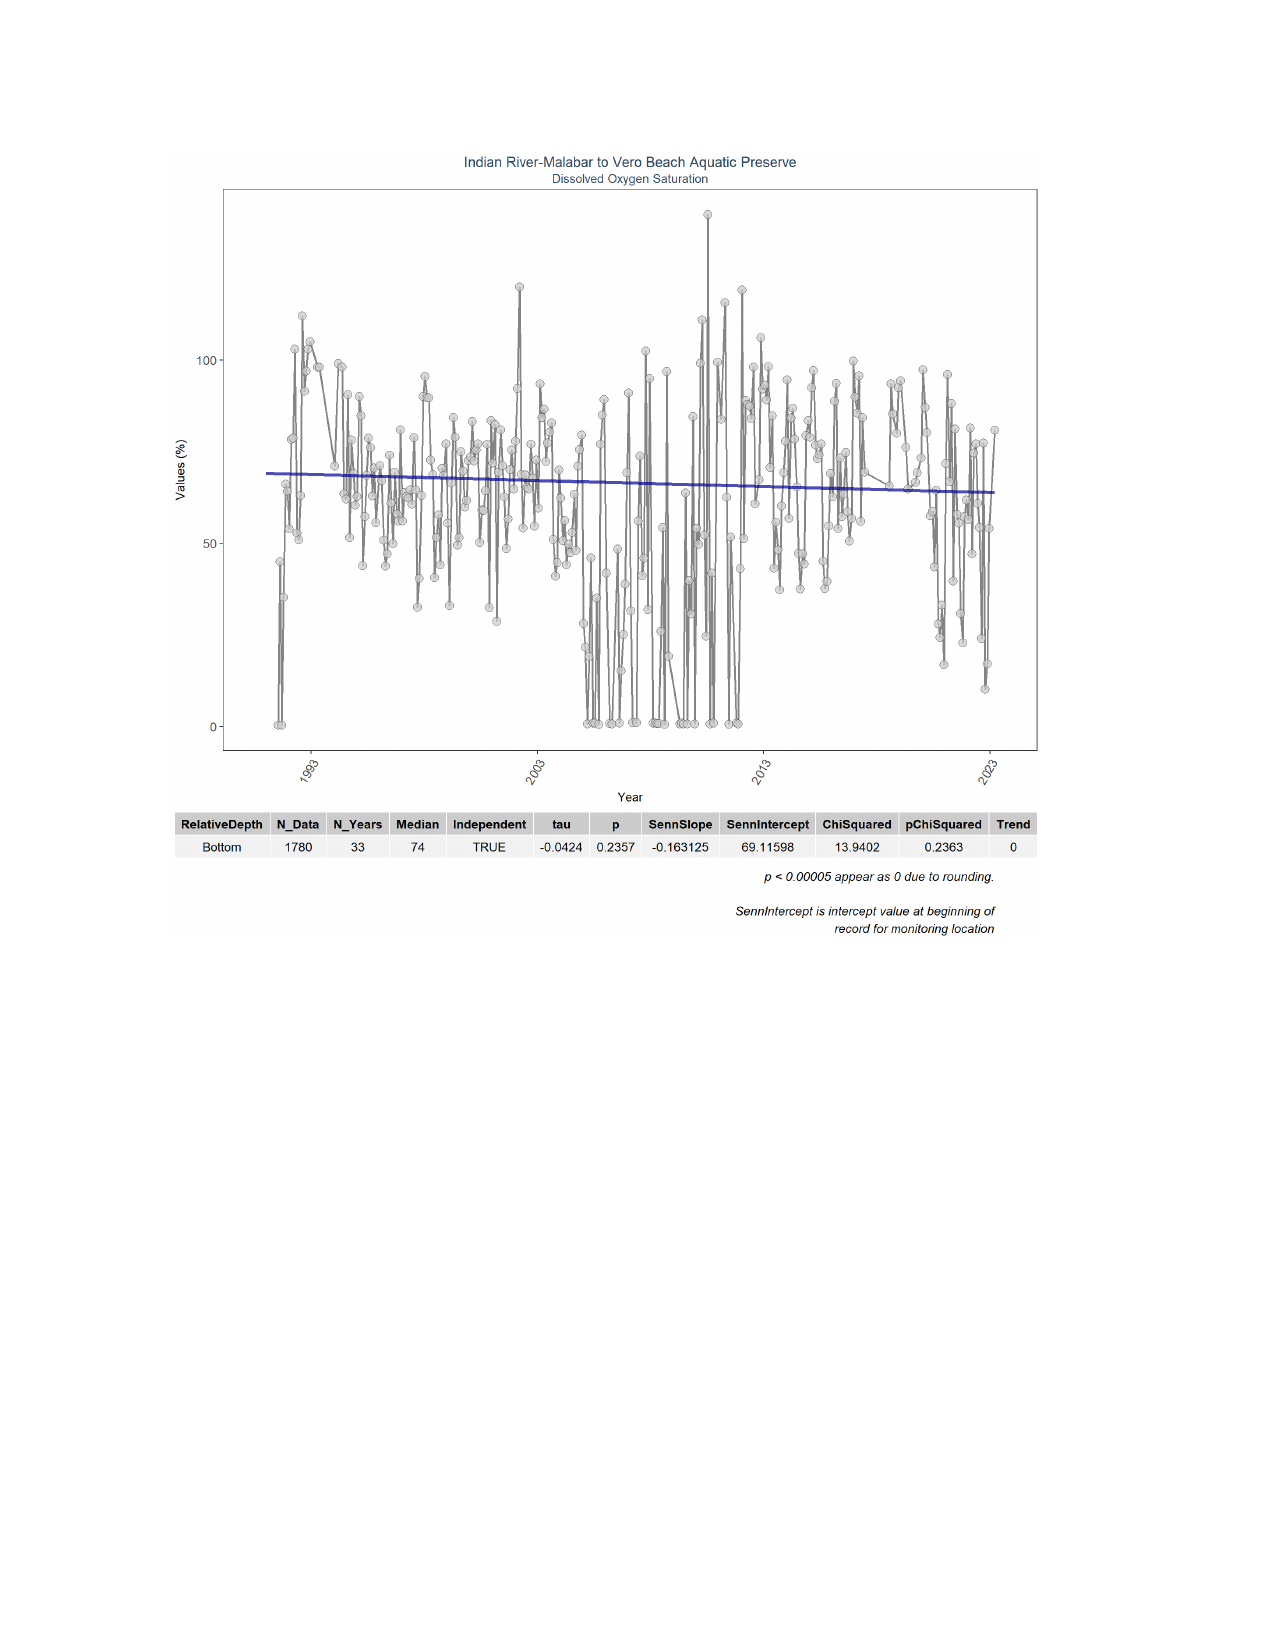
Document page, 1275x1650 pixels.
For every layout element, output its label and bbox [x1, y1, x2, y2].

picture [168, 150, 1044, 938]
